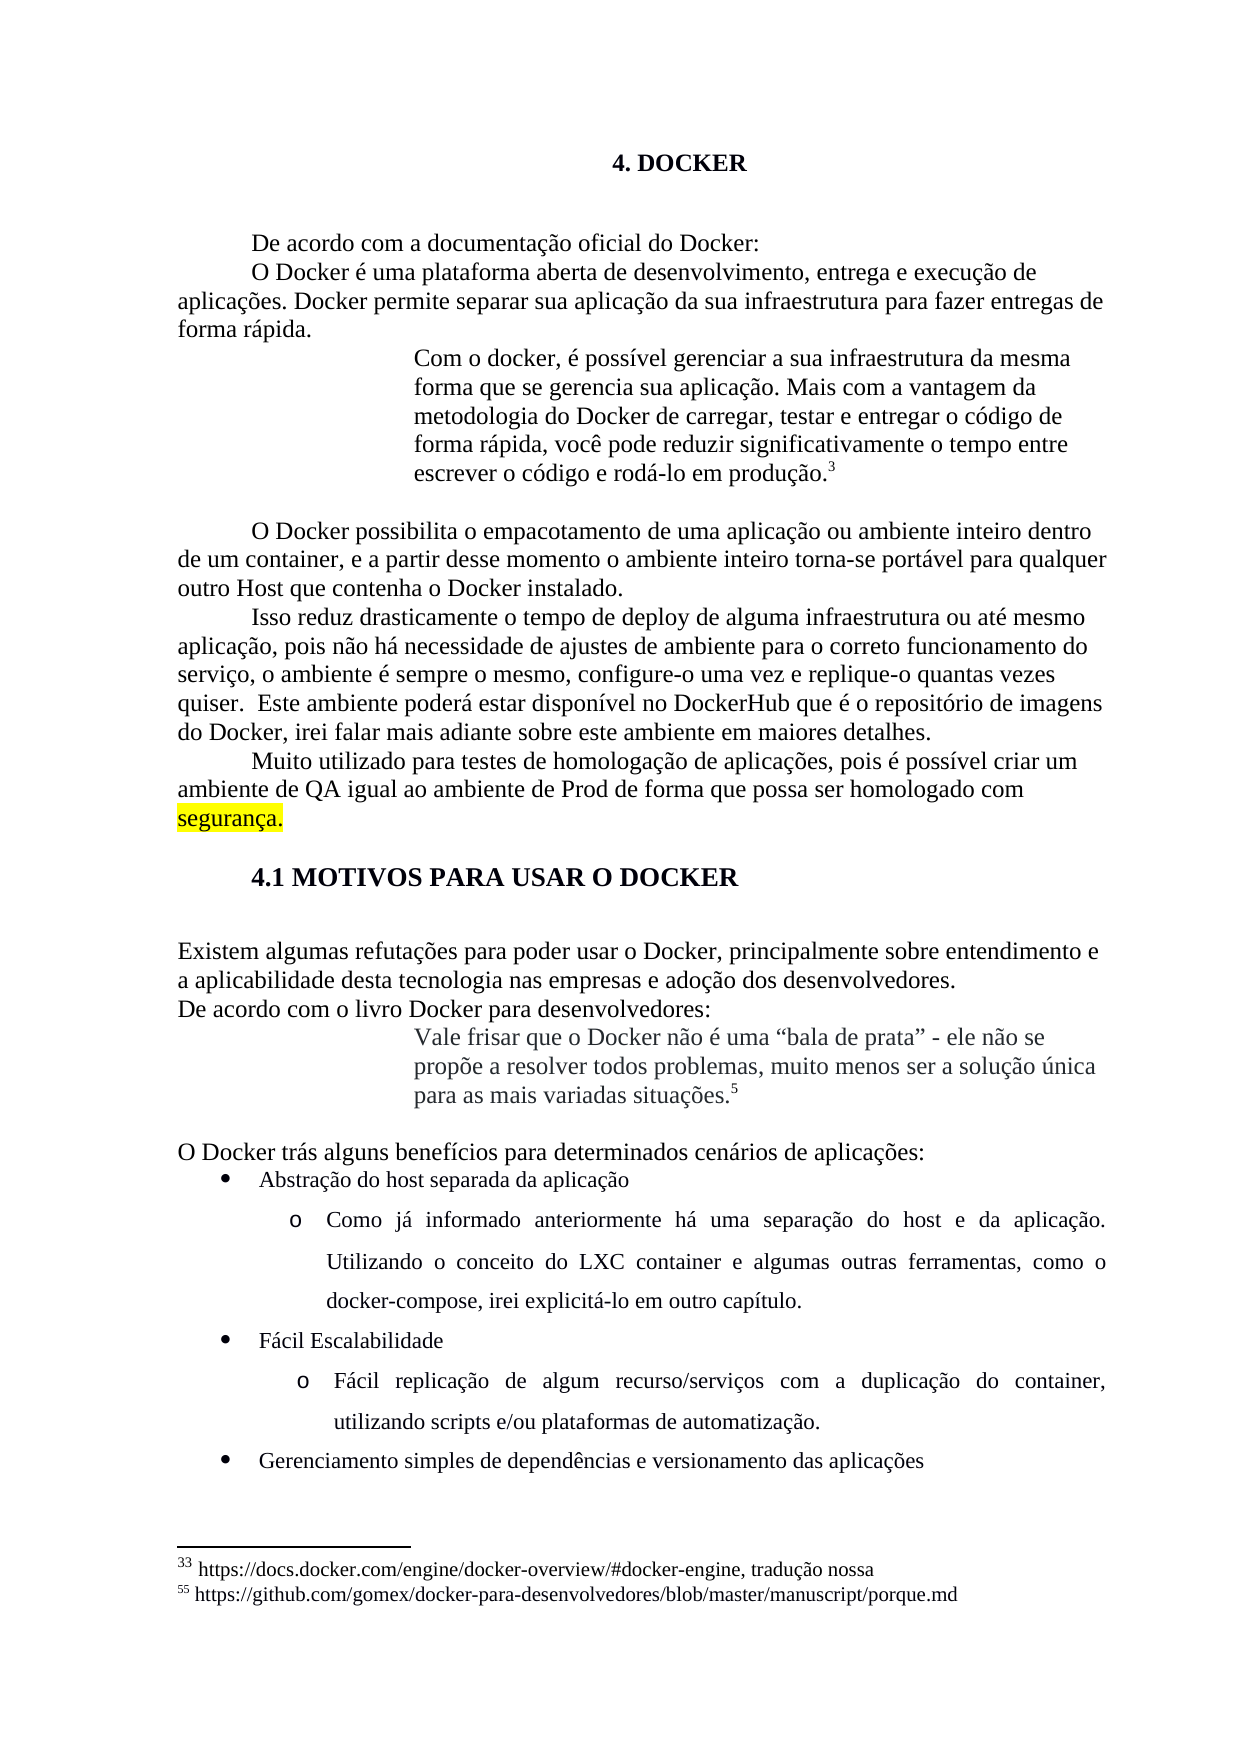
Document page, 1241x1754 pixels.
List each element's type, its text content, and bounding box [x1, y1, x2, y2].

text De acordo com o livro Docker para desenvolvedores: [177, 994, 1107, 1022]
list Gerenciamento simples de dependências e versionamento das aplicações [221, 1448, 1107, 1474]
list Abstração do host separada da aplicação [221, 1166, 1107, 1193]
text O Docker possibilita o empacotamento de uma aplicação ou ambiente inteiro dentro de um container, e a partir desse momento o ambiente inteiro torna-se portável para qualquer outro Host que contenha o Docker instalado. [177, 516, 1107, 602]
text De acordo com a documentação oficial do Docker: [177, 228, 1107, 257]
text Existem algumas refutações para poder usar o Docker, principalmente sobre entendimento e a aplicabilidade desta tecnologia nas empresas e adoção dos desenvolvedores. [177, 936, 1107, 994]
text Muito utilizado para testes de homologação de aplicações, pois é possível criar um ambiente de QA igual ao ambiente de Prod de forma que possa ser homologado com segurança. [177, 746, 1107, 832]
text Isso reduz drasticamente o tempo de deploy de alguma infraestrutura ou até mesmo aplicação, pois não há necessidade de ajustes de ambiente para o correto funcionamento do serviço, o ambiente é sempre o mesmo, configure-o uma vez e replique-o quantas vezes quiser. Este ambiente poderá estar disponível no DockerHub que é o repositório de imagens do Docker, irei falar mais adiante sobre este ambiente em maiores detalhes. [177, 602, 1107, 746]
text O Docker trás alguns benefícios para determinados cenários de aplicações: [177, 1137, 1107, 1166]
text Vale frisar que o Docker não é uma “bala de prata” - ele não se propõe a resolver todos problemas, muito menos ser a solução única para as mais variadas situações.5 [413, 1022, 1107, 1109]
text 4.1 MOTIVOS PARA USAR O DOCKER [177, 861, 1107, 892]
list Como já informado anteriormente há uma separação do host e da aplicação. Utilizando o conceito do LXC container e algumas outras ferramentas, como o docker-compose, irei explicitá-lo em outro capítulo. [288, 1206, 1107, 1313]
list Fácil replicação de algum recurso/serviços com a duplicação do container, utilizando scripts e/ou plataformas de automatização. [296, 1367, 1107, 1434]
text O Docker é uma plataforma aberta de desenvolvimento, entrega e execução de aplicações. Docker permite separar sua aplicação da sua infraestrutura para fazer entregas de forma rápida. [177, 257, 1107, 343]
text Com o docker, é possível gerenciar a sua infraestrutura da mesma forma que se gerencia sua aplicação. Mais com a vantagem da metodologia do Docker de carregar, testar e entregar o código de forma rápida, você pode reduzir significativamente o tempo entre escrever o código e rodá-lo em produção.3 [413, 343, 1107, 487]
list Fácil Escalabilidade [221, 1327, 1107, 1353]
text 4. DOCKER [177, 148, 1107, 176]
